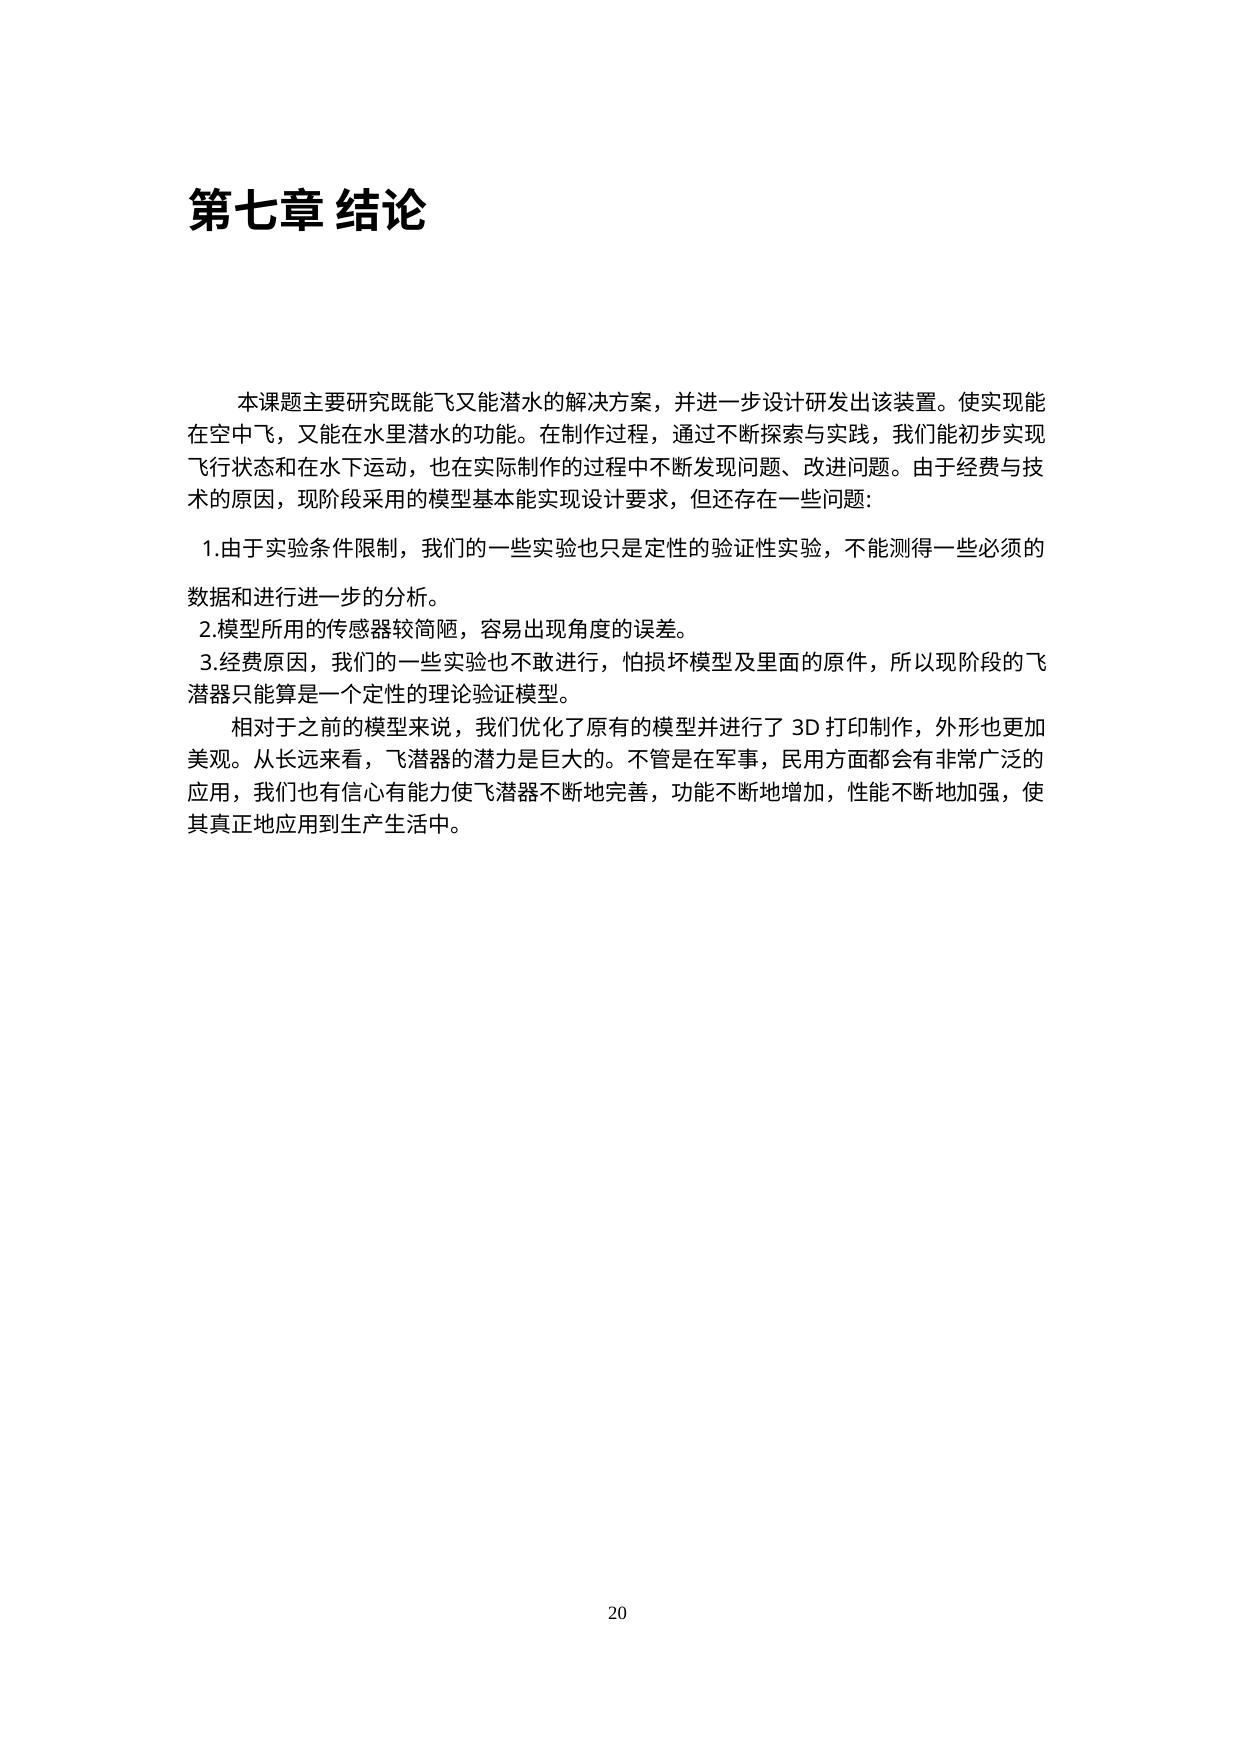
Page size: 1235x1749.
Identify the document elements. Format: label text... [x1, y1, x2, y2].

text 本课题主要研究既能飞又能潜水的解决方案，并进一步设计研发出该装置。使实现能在空中飞，又能在水里潜水的功能。在制作过程，通过不断探索与实践，我们能初步实现飞行状态和在水下运动，也在实际制作的过程中不断发现问题、改进问题。由于经费与技术的原因，现阶段采用的模型基本能实现设计要求，但还存在一些问题: 1.由于实验条件限制，我们的一些实验也只是定性的验证性实验，不能测得一些必须的数据和进行进一步的分析。 2.模型所用的传感器较简陋，容易出现角度的误差。 3.经费原因，我们的一些实验也不敢进行，怕损坏模型及里面的原件，所以现阶段的飞潜器只能算是一个定性的理论验证模型。 [187, 384, 1047, 709]
subtitle 第七章 结论 [187, 159, 1047, 257]
text 相对于之前的模型来说，我们优化了原有的模型并进行了3D打印制作，外形也更加美观。从长远来看，飞潜器的潜力是巨大的。不管是在军事，民用方面都会有非常广泛的应用，我们也有信心有能力使飞潜器不断地完善，功能不断地增加，性能不断地加强，使其真正地应用到生产生活中。 [187, 709, 1047, 839]
